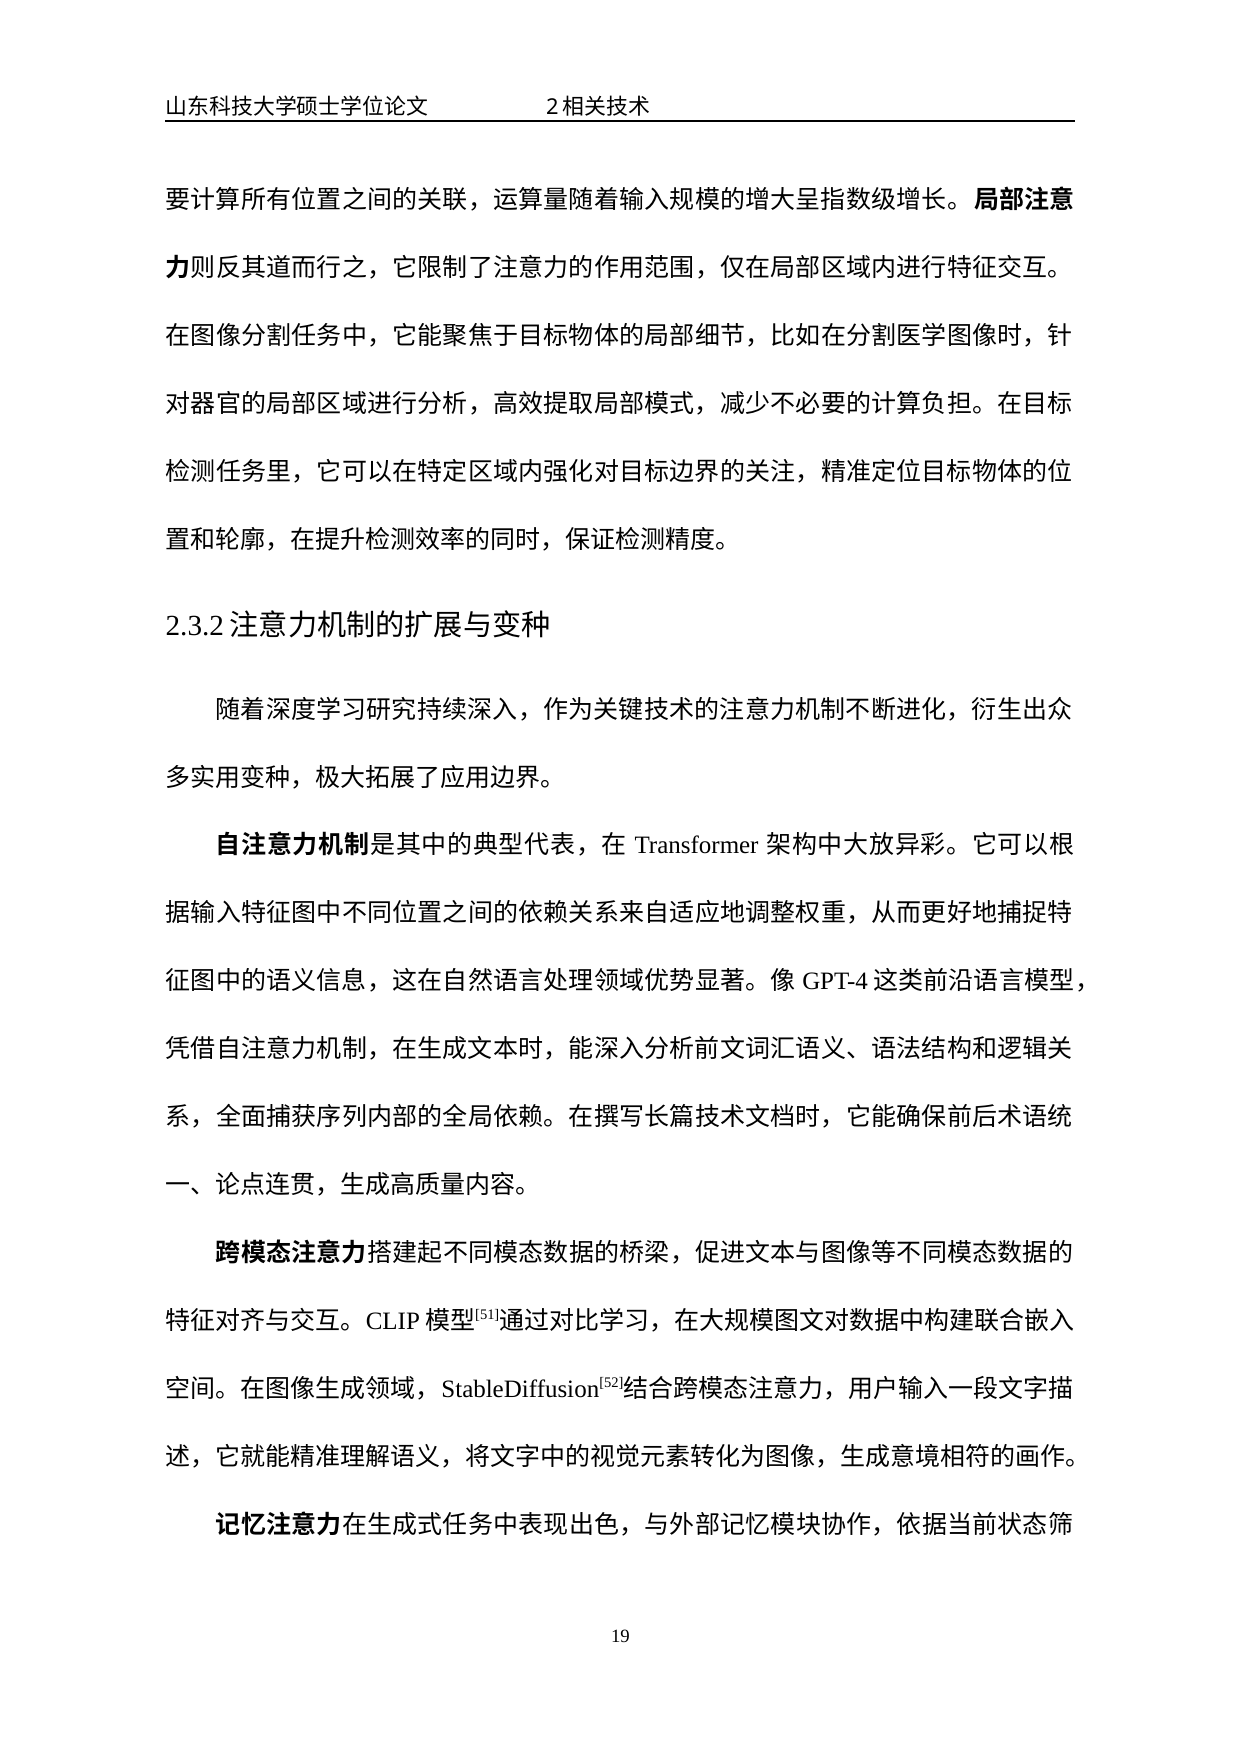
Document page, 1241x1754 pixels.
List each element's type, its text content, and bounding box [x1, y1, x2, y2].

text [165, 1488, 1075, 1556]
subtitle 2.3.2注意力机制的扩展与变种 [165, 588, 1075, 656]
text 跨模态注意力搭建起不同模态数据的桥梁，促进文本与图像等不同模态数据的特征对齐与交互。CLIP 模型[51]通过对比学习，在大规模图文对数据中构建联合嵌入空间。在图像生成领域，StableDiffusion[52]结合跨模态注意力，用户输入一段文字描述，它就能精准理解语义，将文字中的视觉元素转化为图像，生成意境相符的画作。 [165, 1217, 1075, 1488]
text 随着深度学习研究持续深入，作为关键技术的注意力机制不断进化，衍生出众多实用变种，极大拓展了应用边界。 [165, 673, 1075, 809]
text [165, 164, 1075, 571]
text 自注意力机制是其中的典型代表，在 Transformer 架构中大放异彩。它可以根据输入特征图中不同位置之间的依赖关系来自适应地调整权重，从而更好地捕捉特征图中的语义信息，这在自然语言处理领域优势显著。像 GPT-4这类前沿语言模型，凭借自注意力机制，在生成文本时，能深入分析前文词汇语义、语法结构和逻辑关系，全面捕获序列内部的全局依赖。在撰写长篇技术文档时，它能确保前后术语统一、论点连贯，生成高质量内容。 [165, 809, 1075, 1217]
